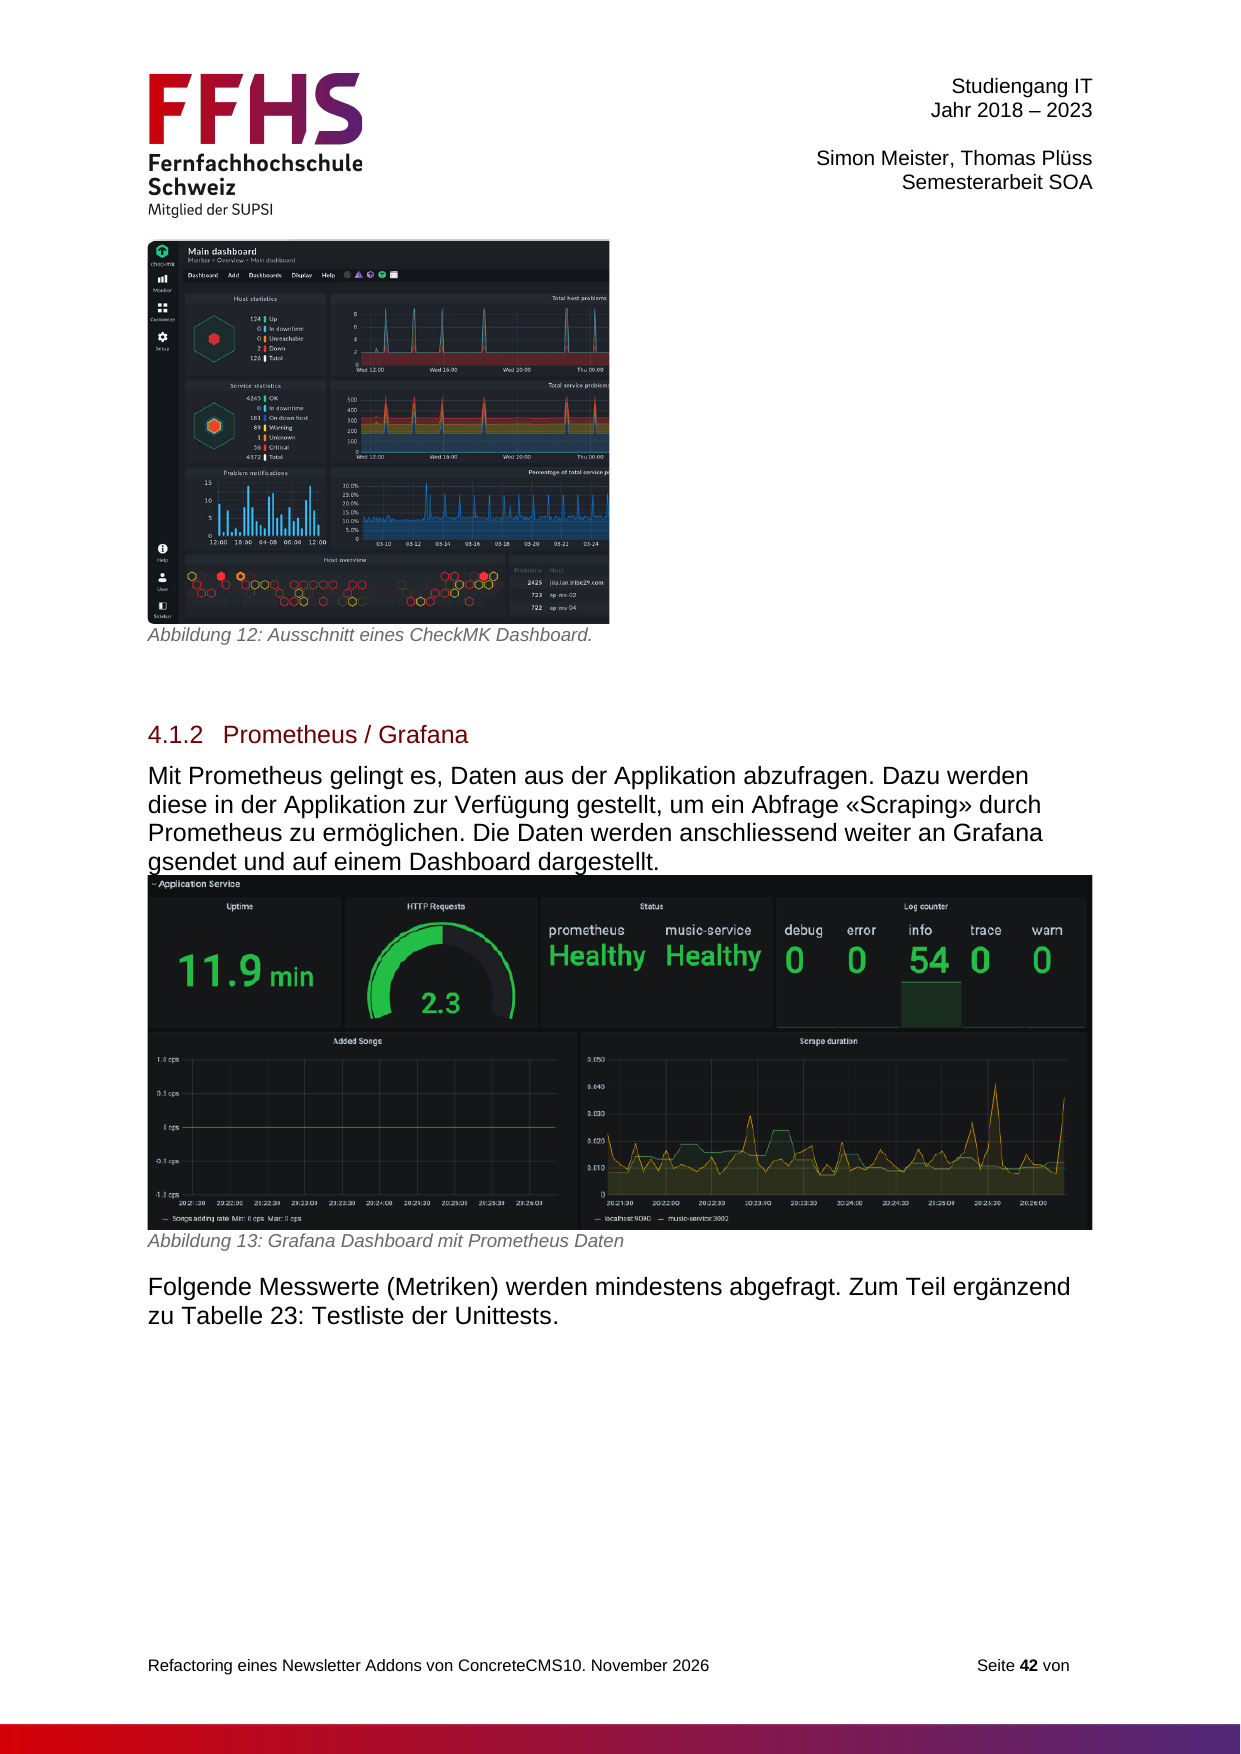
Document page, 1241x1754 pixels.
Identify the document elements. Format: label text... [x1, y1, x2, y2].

picture [147, 875, 1093, 1230]
subtitle Prometheus / Grafana [148, 719, 1092, 748]
picture [0, 1724, 1241, 1754]
text Abbildung : Ausschnitt eines CheckMK Dashboard. [148, 623, 1092, 645]
text Abbildung : Grafana Dashboard mit Prometheus Daten [148, 1230, 1092, 1251]
picture [147, 239, 610, 624]
picture [148, 73, 363, 218]
text Mit Prometheus gelingt es, Daten aus der Applikation abzufragen. Dazu werden diese in der Applikation zur Verfügung gestellt, um ein Abfrage «Scraping» durch Prometheus zu ermöglichen. Die Daten werden anschliessend weiter an Grafana gsendet und auf einem Dashboard dargestellt. [148, 761, 1092, 875]
text Folgende Messwerte (Metriken) werden mindestens abgefragt. Zum Teil ergänzend zu Tabelle 23: Testliste der Unittests. [148, 1272, 1092, 1330]
